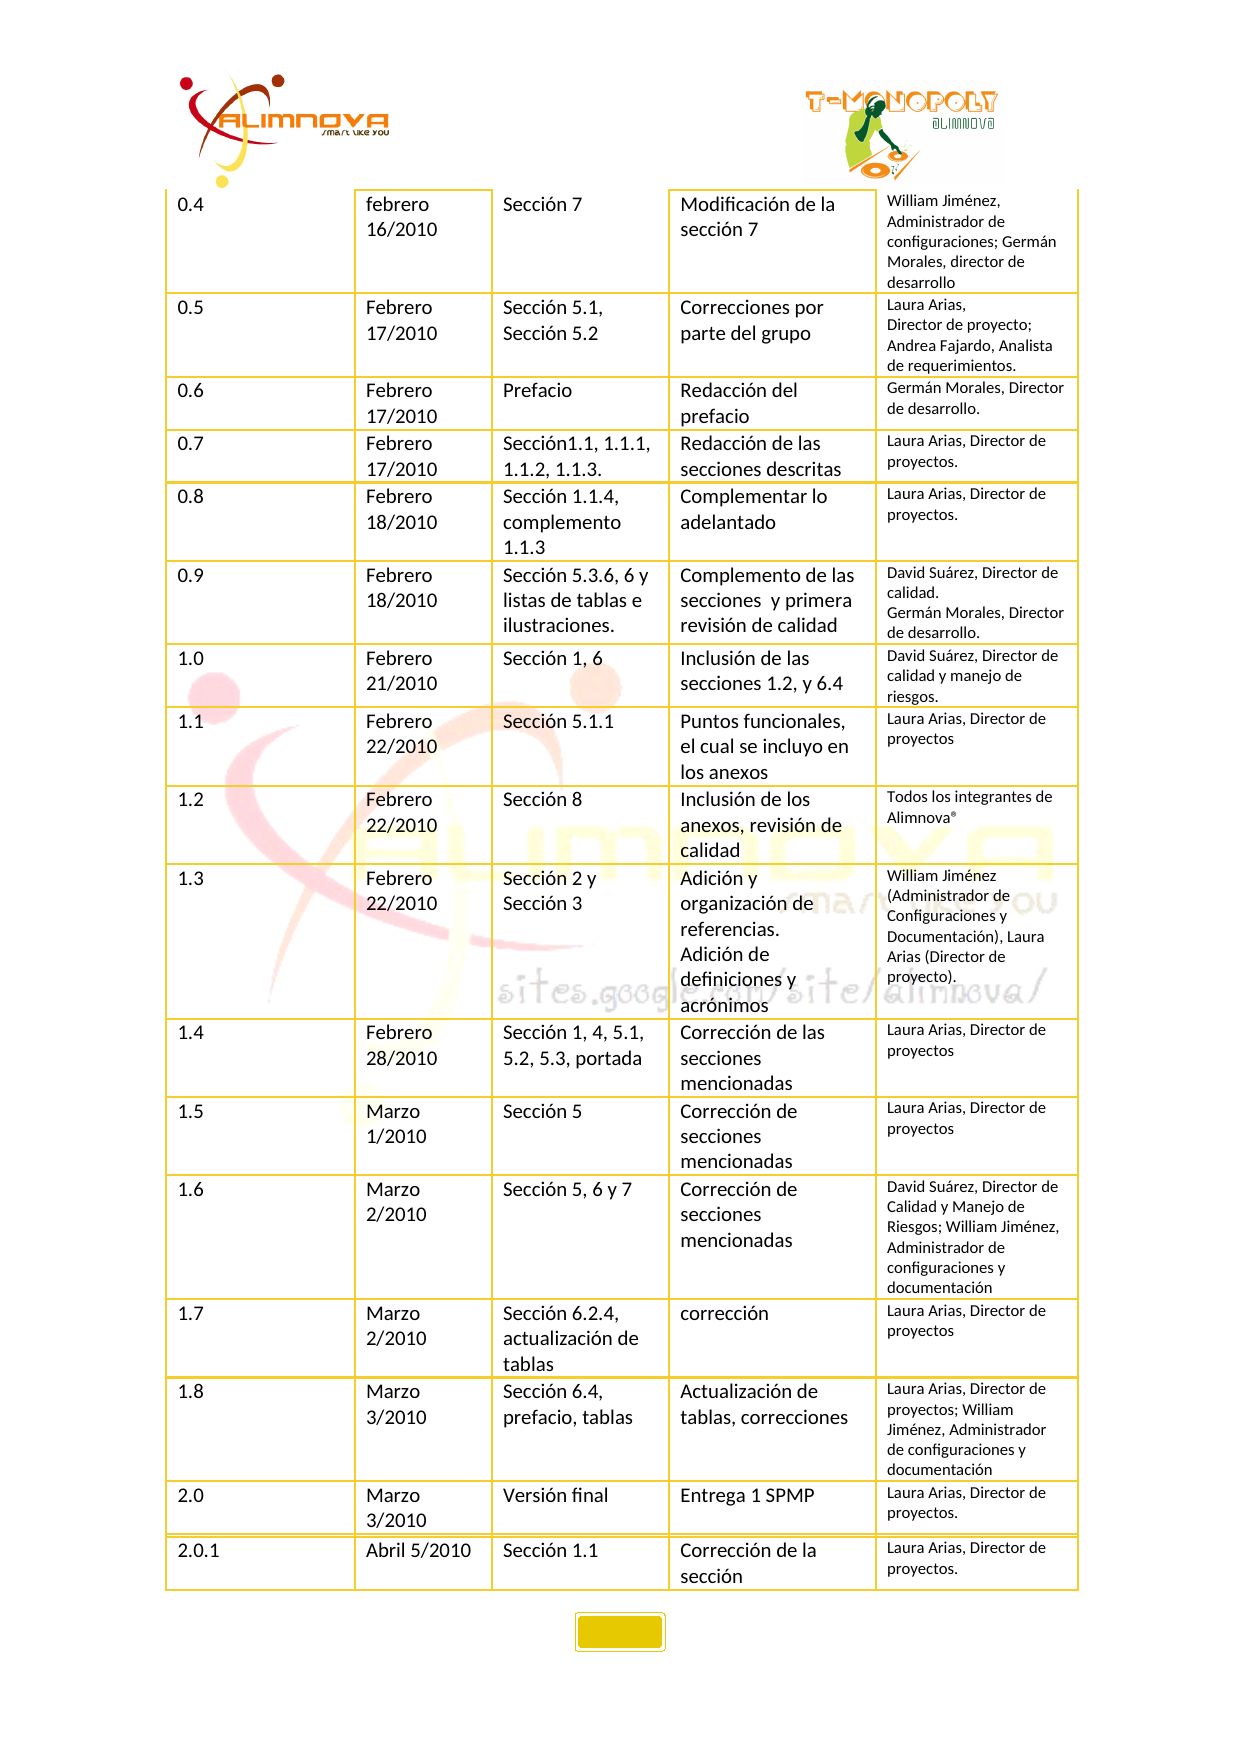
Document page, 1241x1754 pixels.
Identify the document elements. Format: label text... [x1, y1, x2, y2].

table_cell David Suárez, Director de calidad. Germán Morales, Director de desarrollo. [877, 562, 1077, 643]
table_cell Febrero 28/2010 [356, 1020, 491, 1096]
table_cell Marzo 3/2010 [356, 1482, 491, 1533]
table_cell 0.7 [167, 431, 354, 481]
table_cell Febrero 21/2010 [356, 645, 491, 706]
table_cell Laura Arias, Director de proyectos. [877, 431, 1077, 481]
table_cell Germán Morales, Director de desarrollo. [877, 378, 1077, 428]
table_cell Todos los integrantes de Alimnova® [877, 787, 1077, 863]
table_cell 1.2 [167, 787, 354, 863]
table_cell Febrero 22/2010 [356, 787, 491, 863]
table_cell 0.9 [167, 562, 354, 643]
table_cell Laura Arias, Director de proyectos. [877, 1538, 1077, 1588]
table_cell Entrega 1 SPMP [670, 1482, 875, 1533]
table_cell Sección 6.4, prefacio, tablas [493, 1379, 668, 1480]
table_cell Inclusión de los anexos, revisión de calidad [670, 787, 875, 863]
table_cell Marzo 2/2010 [356, 1300, 491, 1376]
table_cell Laura Arias, Director de proyectos [877, 1300, 1077, 1376]
table_cell 0.6 [167, 378, 354, 428]
table_cell Febrero 17/2010 [356, 294, 491, 376]
table_cell Abril 5/2010 [356, 1538, 491, 1588]
table_cell Laura Arias, Director de proyectos. [877, 1482, 1077, 1533]
table_cell Febrero 22/2010 [356, 708, 491, 784]
picture [802, 79, 1002, 184]
table_cell Corrección de las secciones mencionadas [670, 1020, 875, 1096]
table_cell Puntos funcionales, el cual se incluyo en los anexos [670, 708, 875, 784]
table_cell Complementar lo adelantado [670, 484, 875, 560]
table_cell 1.8 [167, 1379, 354, 1480]
table_cell Sección 8 [493, 787, 668, 863]
table_cell Sección 5.3.6, 6 y listas de tablas e ilustraciones. [493, 562, 668, 643]
table_cell Laura Arias, Director de proyectos [877, 1020, 1077, 1096]
table_cell Versión final [493, 1482, 668, 1533]
table_cell William Jiménez (Administrador de Configuraciones y Documentación), Laura Arias (Director de proyecto). [877, 865, 1077, 1017]
table_cell Corrección de la sección [670, 1538, 875, 1588]
table_cell 1.0 [167, 645, 354, 706]
table_cell Laura Arias, Director de proyecto; Andrea Fajardo, Analista de requerimientos. [877, 294, 1077, 376]
table_cell Sección 7 [493, 189, 668, 292]
table_cell 1.7 [167, 1300, 354, 1376]
table_cell 0.4 [167, 189, 354, 292]
table_cell Redacción del prefacio [670, 378, 875, 428]
picture [177, 73, 389, 189]
table_cell Sección1.1, 1.1.1, 1.1.2, 1.1.3. [493, 431, 668, 481]
table_cell corrección [670, 1300, 875, 1376]
table_cell Adición y organización de referencias. Adición de definiciones y acrónimos [670, 865, 875, 1017]
table_cell Laura Arias, Director de proyectos. [877, 484, 1077, 560]
table_cell 2.0.1 [167, 1538, 354, 1588]
table_cell Sección 1.1.4, complemento 1.1.3 [493, 484, 668, 560]
table_cell 0.8 [167, 484, 354, 560]
table_cell 2.0 [167, 1482, 354, 1533]
table_cell Correcciones por parte del grupo [670, 294, 875, 376]
table_cell Inclusión de las secciones 1.2, y 6.4 [670, 645, 875, 706]
table_cell Sección 5.1, Sección 5.2 [493, 294, 668, 376]
table_cell Febrero 18/2010 [356, 484, 491, 560]
table_cell Febrero 18/2010 [356, 562, 491, 643]
table_cell Complemento de las secciones y primera revisión de calidad [670, 562, 875, 643]
table_cell David Suárez, Director de Calidad y Manejo de Riesgos; William Jiménez, Administrador de configuraciones y documentación [877, 1176, 1077, 1298]
table_cell Sección 5.1.1 [493, 708, 668, 784]
table_cell Redacción de las secciones descritas [670, 431, 875, 481]
table_cell 1.1 [167, 708, 354, 784]
table_cell Modificación de la sección 7 [670, 191, 875, 292]
table_cell Marzo 3/2010 [356, 1379, 491, 1480]
table_cell Sección 6.2.4, actualización de tablas [493, 1300, 668, 1376]
table_cell Sección 2 y Sección 3 [493, 865, 668, 1017]
table_cell Corrección de secciones mencionadas [670, 1098, 875, 1174]
table_cell Prefacio [493, 378, 668, 428]
table_cell 1.6 [167, 1176, 354, 1298]
table_cell Sección 1, 4, 5.1, 5.2, 5.3, portada [493, 1020, 668, 1096]
table_cell 1.4 [167, 1020, 354, 1096]
table_cell Laura Arias, Director de proyectos [877, 1098, 1077, 1174]
table_cell Laura Arias, Director de proyectos; William Jiménez, Administrador de configuraciones y documentación [877, 1379, 1077, 1480]
table_cell Corrección de secciones mencionadas [670, 1176, 875, 1298]
table_cell Sección 5 [493, 1098, 668, 1174]
table_cell Actualización de tablas, correcciones [670, 1379, 875, 1480]
table_cell Sección 5, 6 y 7 [493, 1176, 668, 1298]
table_cell Sección 1.1 [493, 1538, 668, 1588]
table_cell Laura Arias, Director de proyectos [877, 708, 1077, 784]
table_cell Febrero 17/2010 [356, 431, 491, 481]
table_cell 1.5 [167, 1098, 354, 1174]
table_cell Febrero 22/2010 [356, 865, 491, 1017]
table_cell Marzo 2/2010 [356, 1176, 491, 1298]
table_cell Febrero 17/2010 [356, 378, 491, 428]
table_cell febrero 16/2010 [356, 191, 491, 292]
table_cell 0.5 [167, 294, 354, 376]
table_cell David Suárez, Director de calidad y manejo de riesgos. [877, 645, 1077, 706]
table_cell Sección 1, 6 [493, 645, 668, 706]
table_cell William Jiménez, Administrador de configuraciones; Germán Morales, director de desarrollo [877, 189, 1077, 292]
table_cell Marzo 1/2010 [356, 1098, 491, 1174]
table_cell 1.3 [167, 865, 354, 1017]
